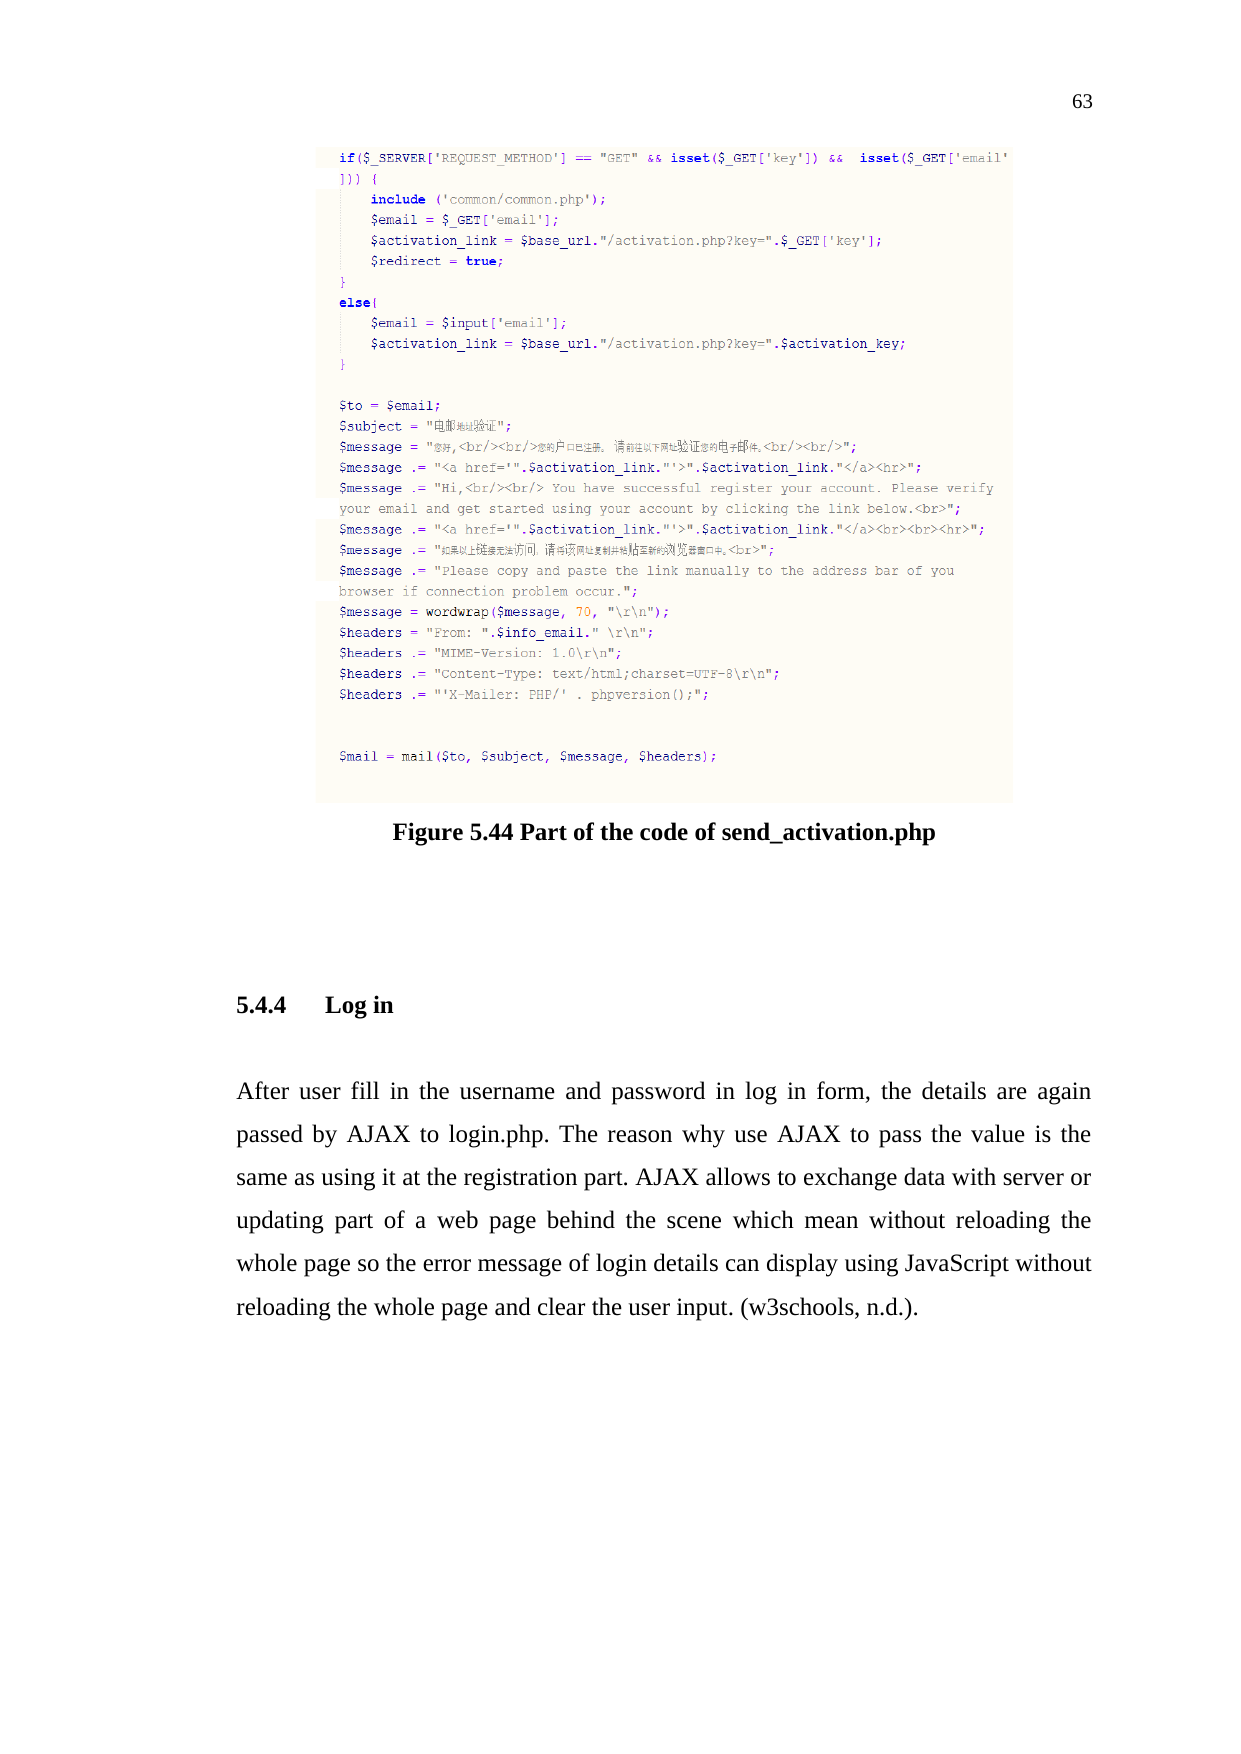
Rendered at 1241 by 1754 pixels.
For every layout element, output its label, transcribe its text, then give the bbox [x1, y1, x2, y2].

text After user fill in the username and password in log in form, the details are again passed by AJAX to login.php. The reason why use AJAX to pass the value is the same as using it at the registration part. AJAX allows to exchange data with server or updating part of a web page behind the scene which mean without reloading the whole page so the error message of login details can display using JavaScript without reloading the whole page and clear the user input.. [236, 1076, 1092, 1320]
subtitle Log in [236, 990, 1092, 1018]
picture [315, 147, 1014, 803]
